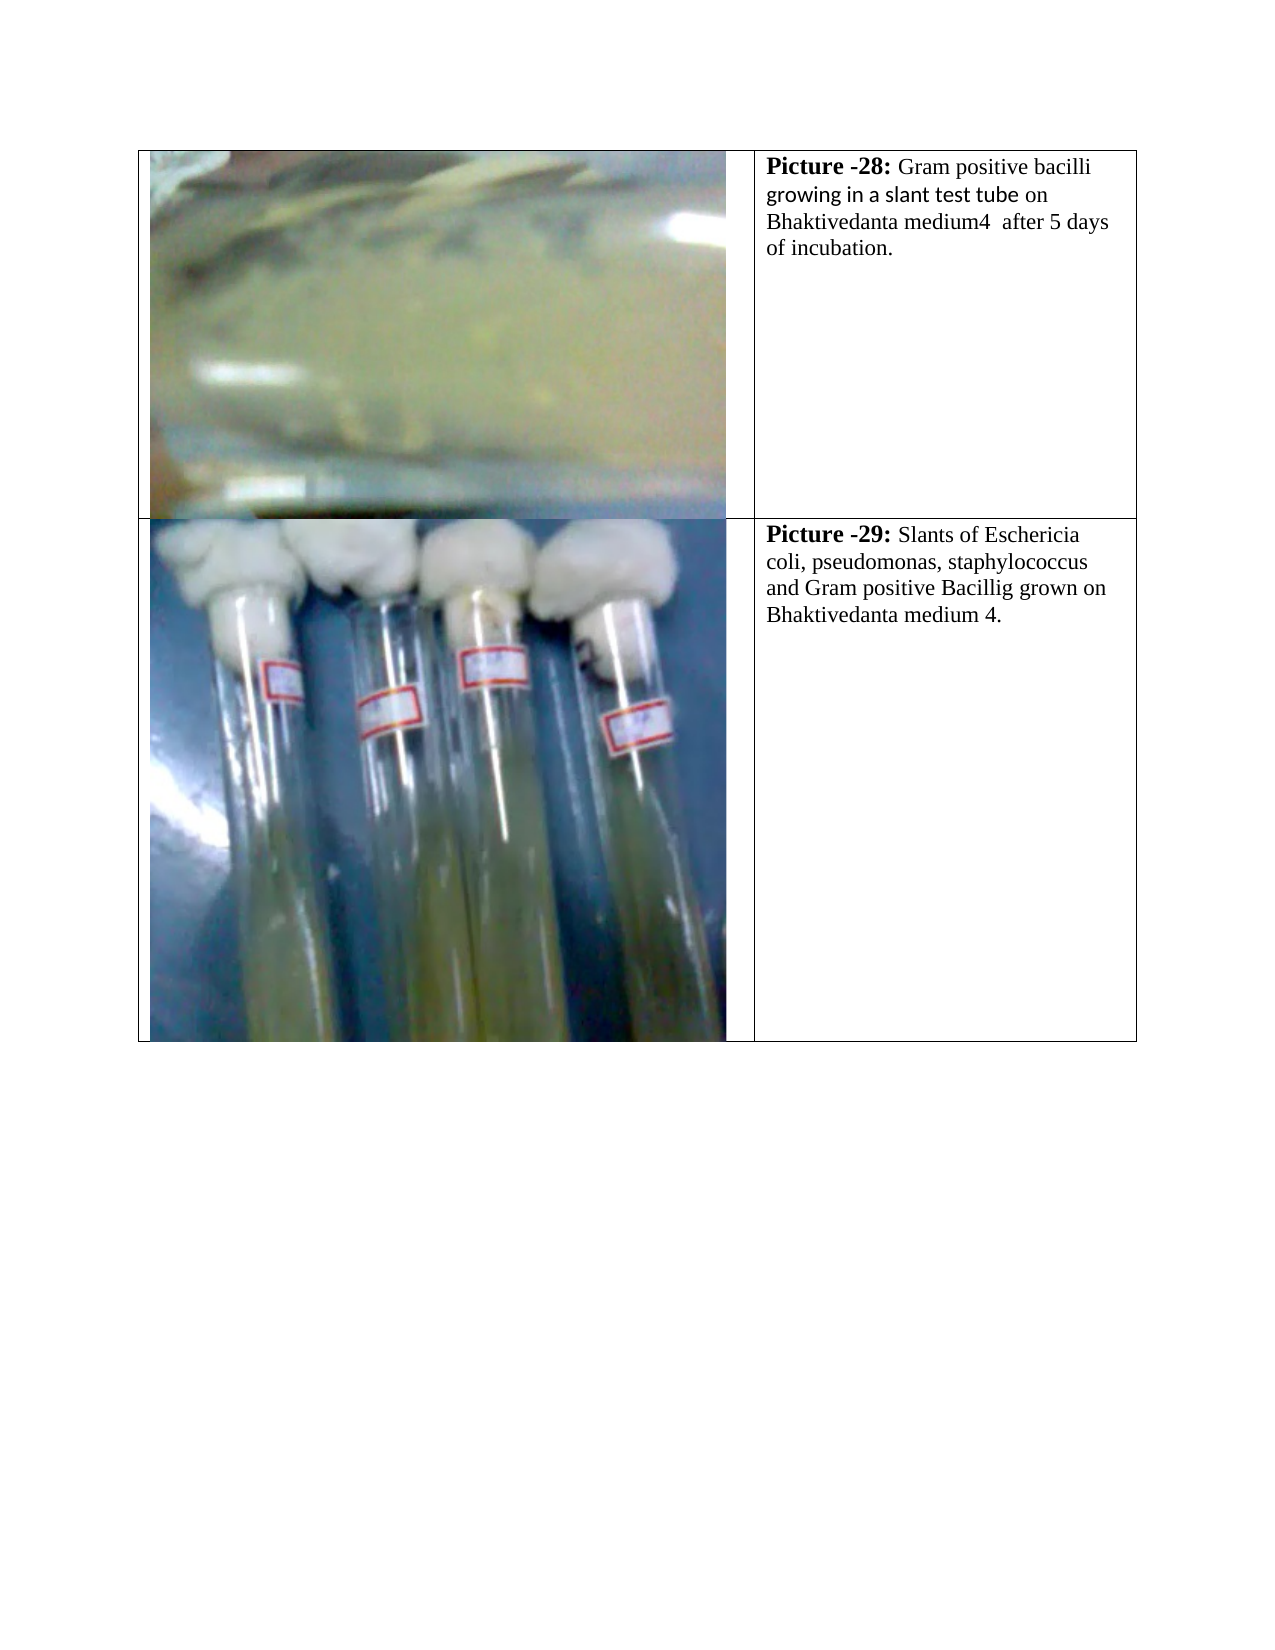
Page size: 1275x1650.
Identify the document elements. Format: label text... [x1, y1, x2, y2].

table_cell [139, 151, 150, 518]
table_cell Picture -28: Gram positive bacilli growing in a slant test tube on Bhaktivedanta medium4 after 5 days of incubation. [755, 151, 1136, 518]
table_cell [727, 519, 754, 1041]
table_cell [139, 519, 150, 1041]
picture [150, 151, 727, 1042]
table_cell Picture -29: Slants of Eschericia coli, pseudomonas, staphylococcus and Gram positive Bacillig grown on Bhaktivedanta medium 4. [755, 519, 1136, 1041]
table_cell [726, 151, 754, 518]
